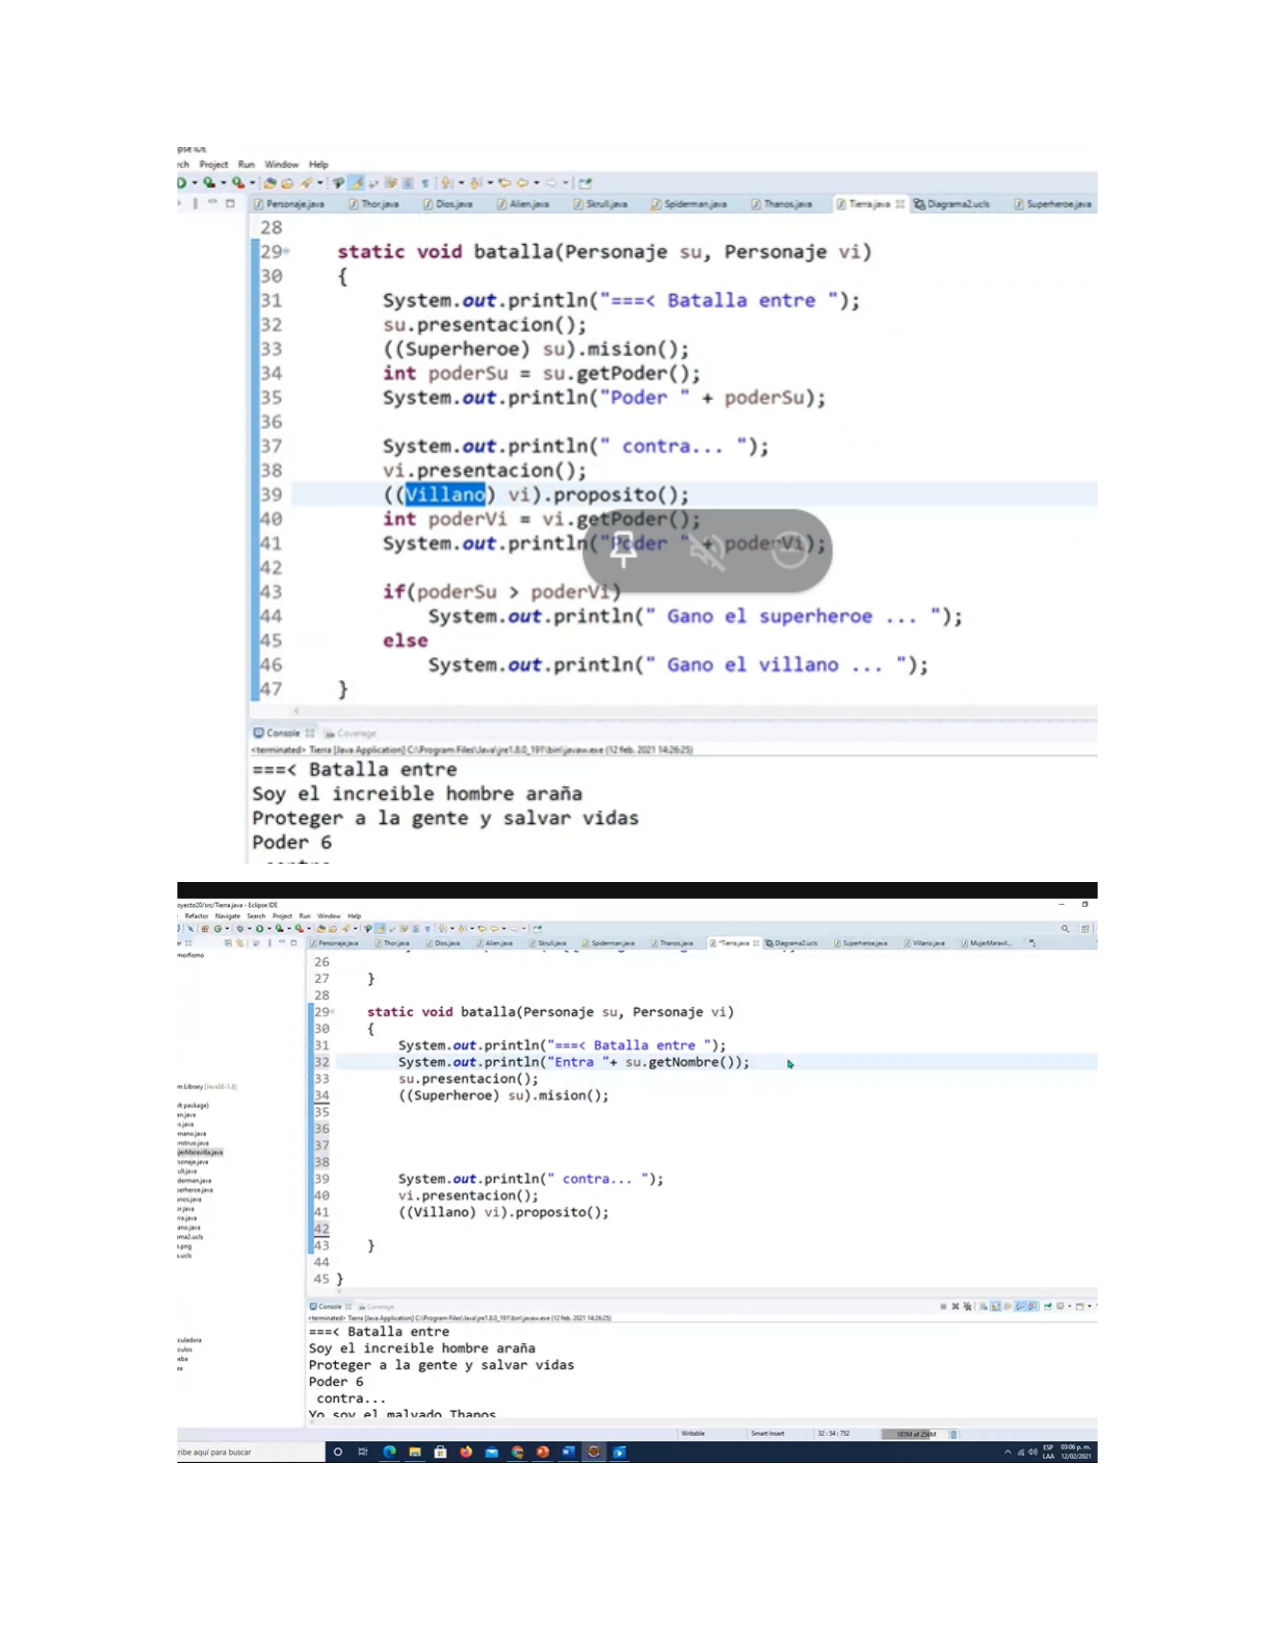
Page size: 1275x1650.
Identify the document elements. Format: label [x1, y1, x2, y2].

picture [177, 882, 1098, 1463]
picture [177, 147, 1098, 864]
